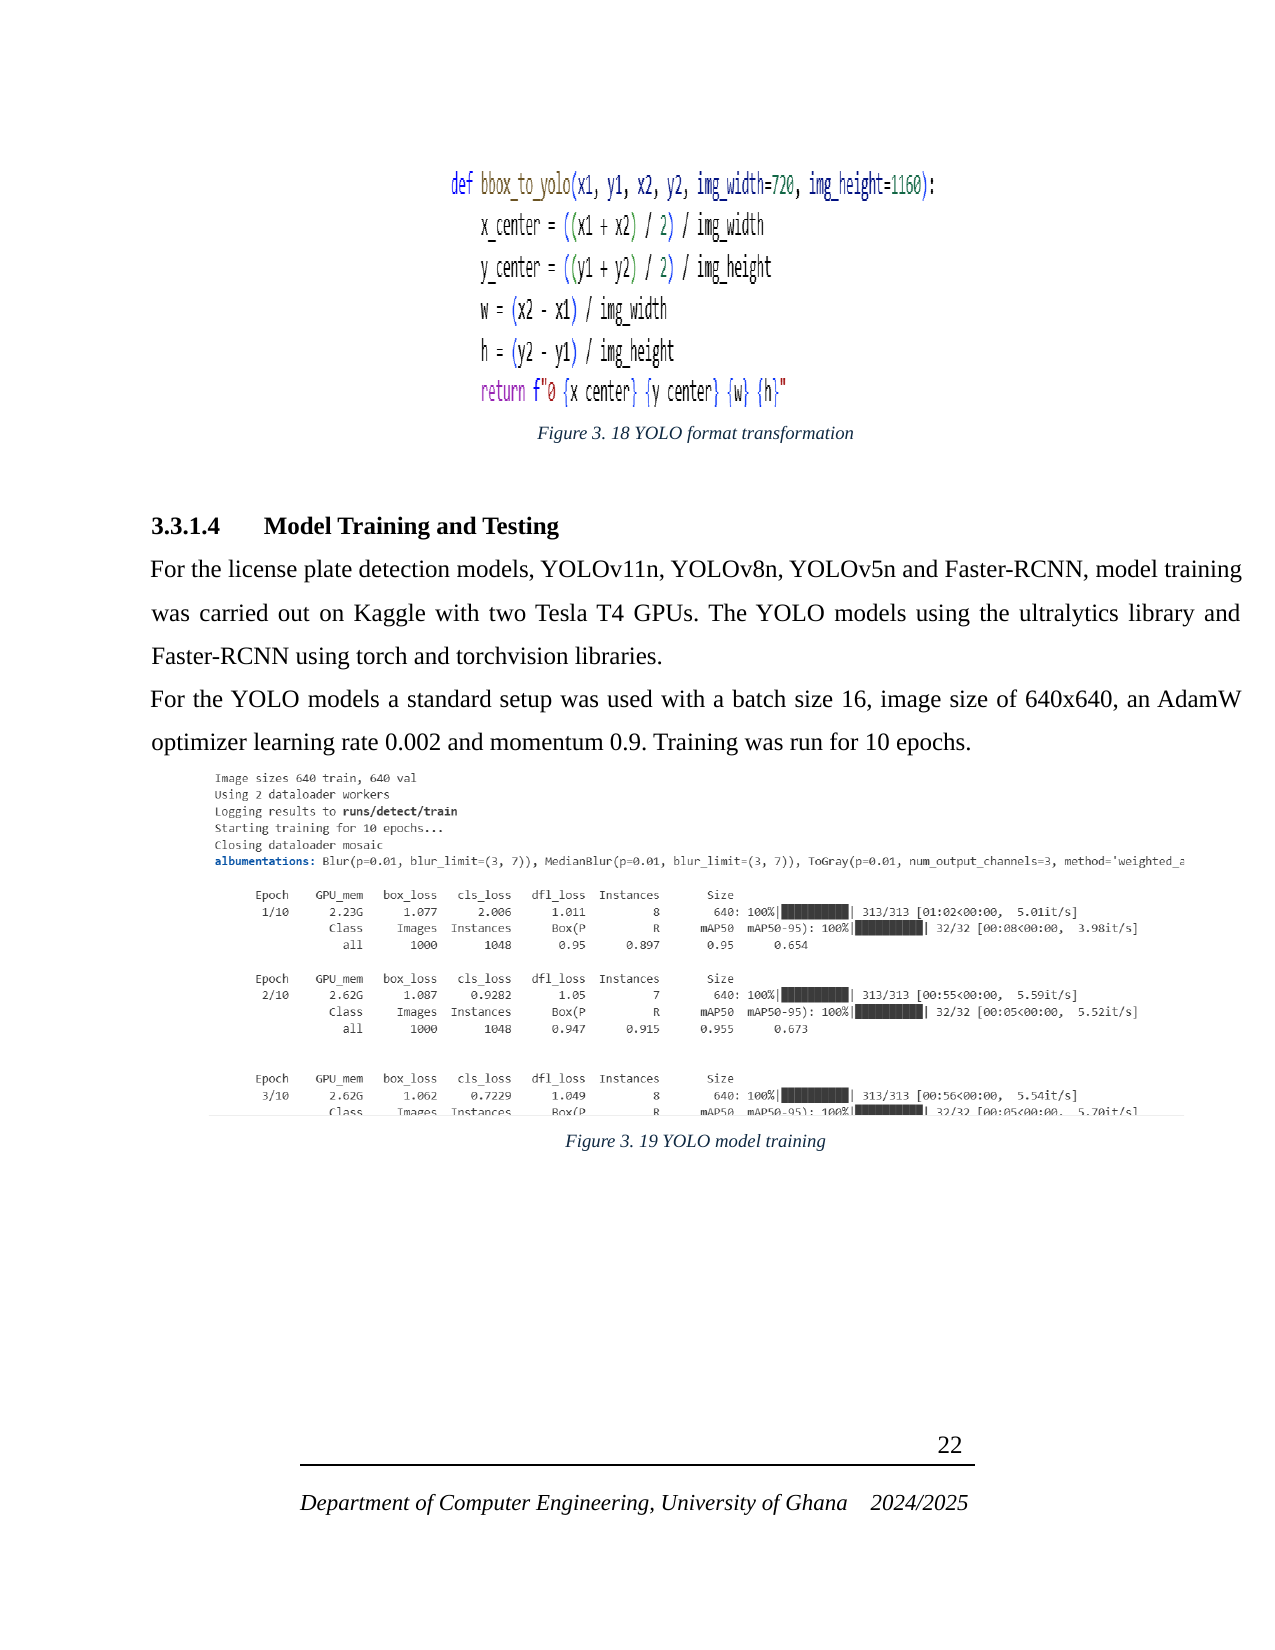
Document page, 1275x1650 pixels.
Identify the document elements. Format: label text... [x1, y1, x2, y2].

subtitle 3.3.1.4 Model Training and Testing [150, 511, 1243, 540]
picture [442, 150, 950, 407]
text Figure 3. 19 YOLO model training [150, 1130, 1243, 1152]
picture [208, 771, 1185, 1116]
text Figure 3. 18 YOLO format transformation [150, 422, 1243, 443]
text For the YOLO models a standard setup was used with a batch size 16, image size of 640x640, an AdamW optimizer learning rate 0.002 and momentum 0.9. Training was run for 10 epochs. [150, 684, 1243, 756]
text For the license plate detection models, YOLOv11n, YOLOv8n, YOLOv5n and Faster-RCNN, model training was carried out on Kaggle with two Tesla T4 GPUs. The YOLO models using the ultralytics library and Faster-RCNN using torch and torchvision libraries. [150, 554, 1243, 669]
